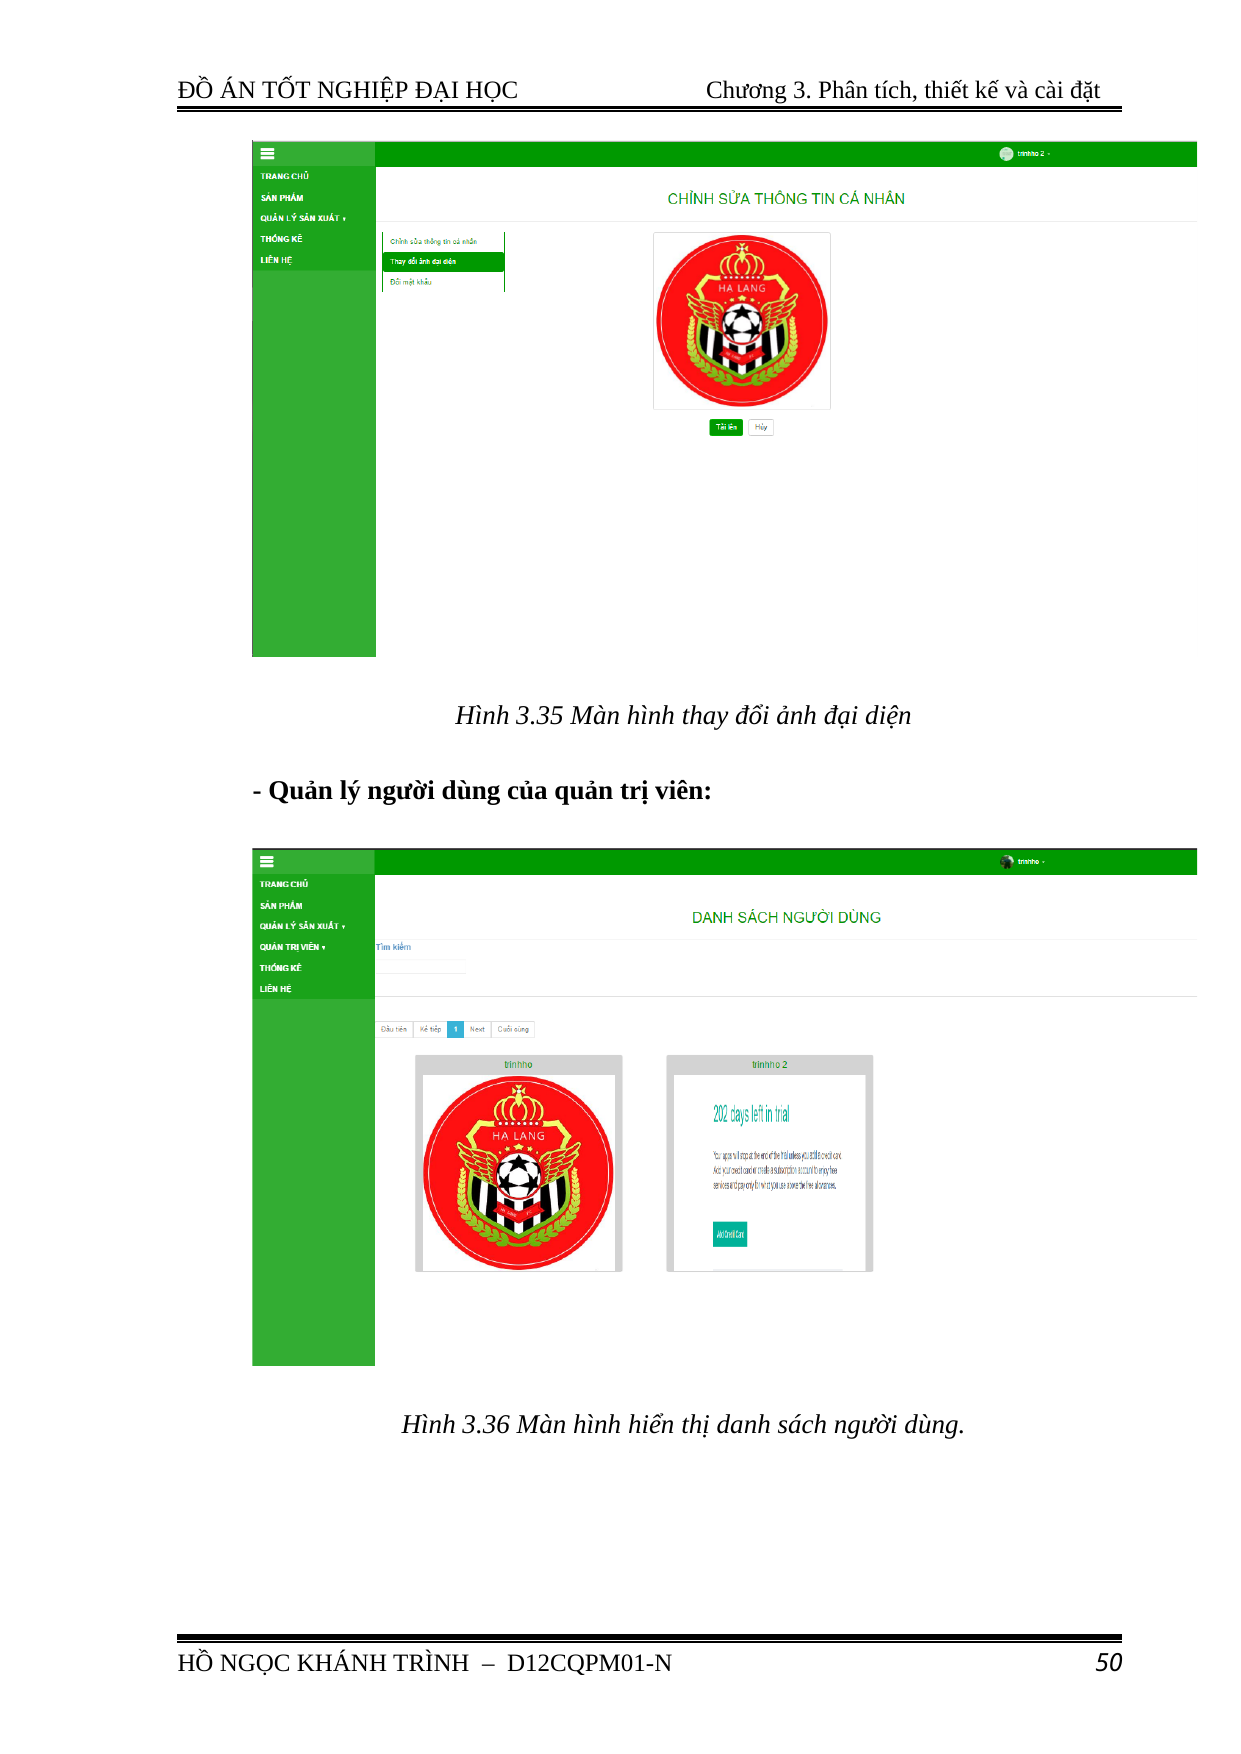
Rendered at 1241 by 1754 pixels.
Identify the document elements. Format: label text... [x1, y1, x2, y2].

picture [252, 848, 1198, 1366]
text Hình 3.36 Màn hình hiển thị danh sách người dùng. [252, 1408, 1114, 1439]
text Hình 3.35 Màn hình thay đổi ảnh đại diện [252, 699, 1114, 730]
text - Quản lý người dùng của quản trị viên: [252, 774, 1114, 805]
picture [252, 140, 1198, 657]
